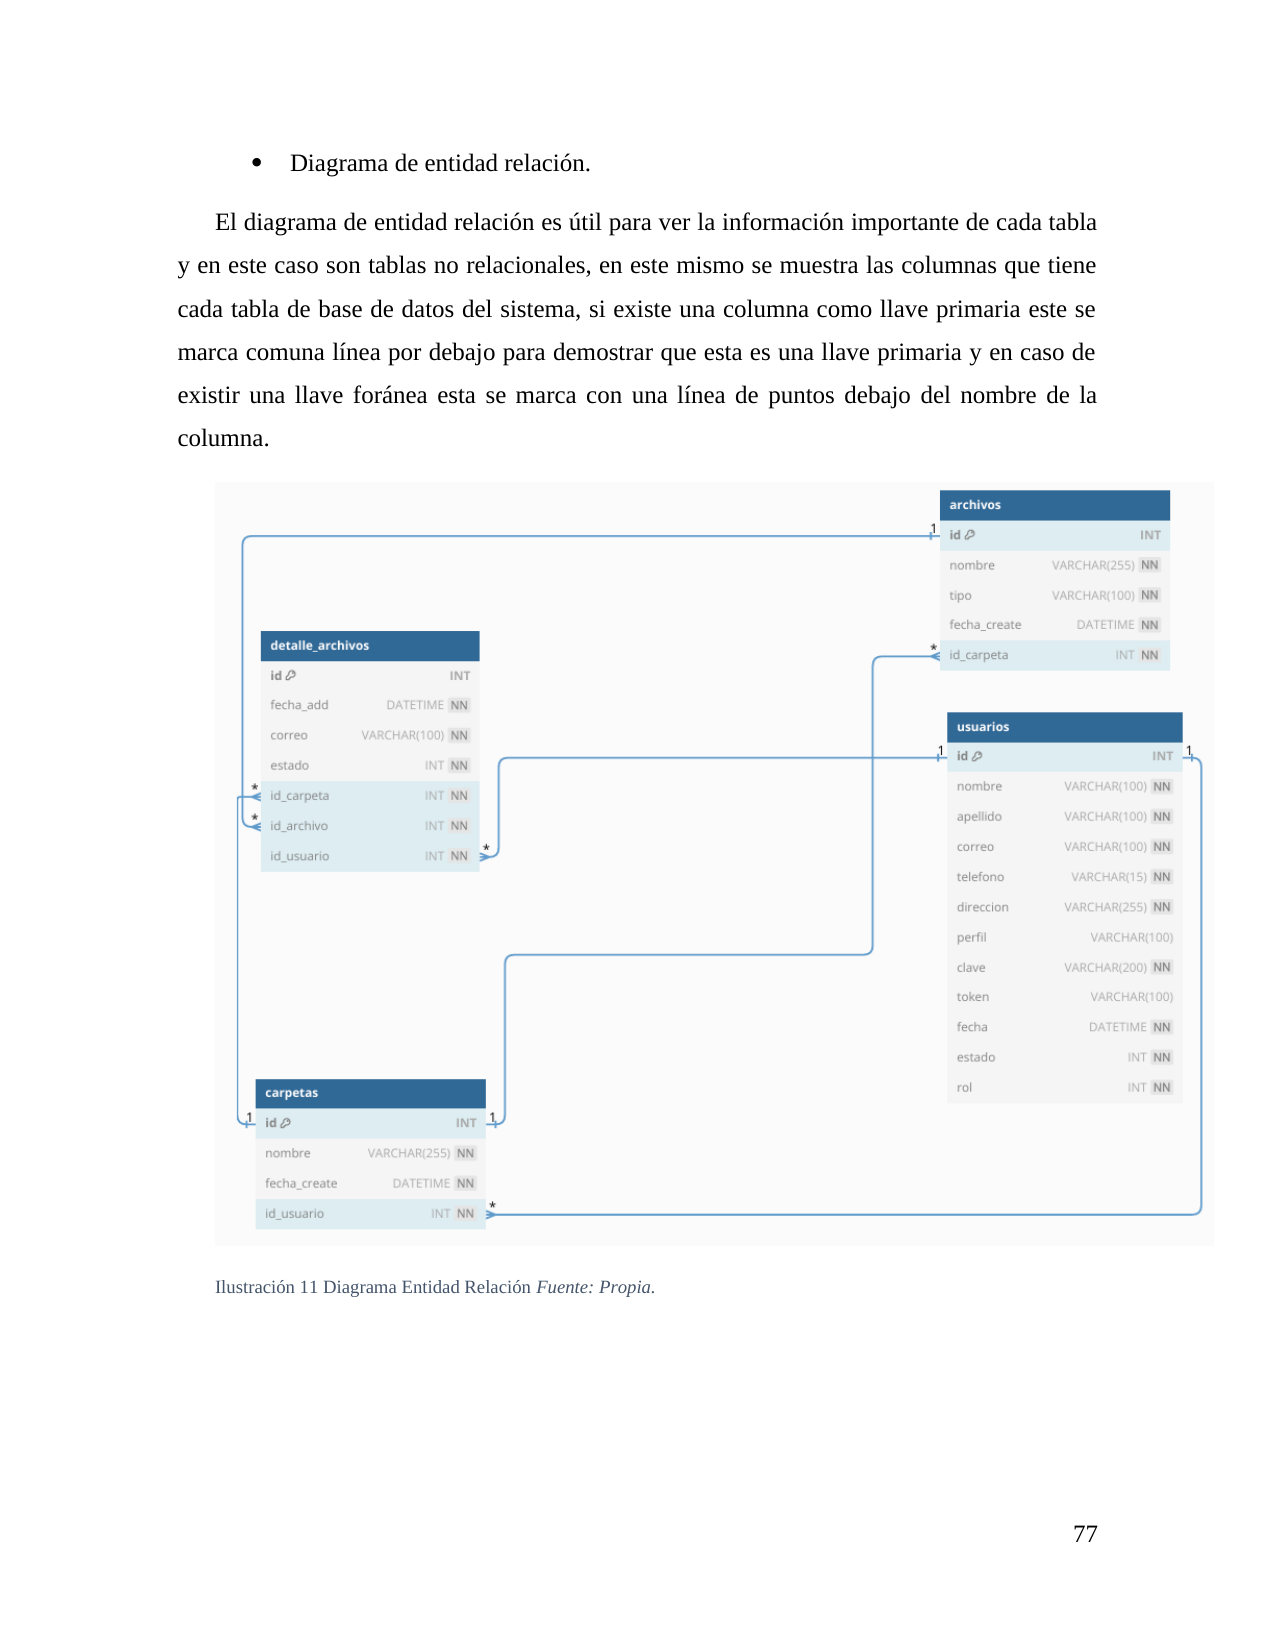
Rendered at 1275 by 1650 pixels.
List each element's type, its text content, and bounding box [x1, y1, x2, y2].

text El diagrama de entidad relación es útil para ver la información importante de cada tabla y en este caso son tablas no relacionales, en este mismo se muestra las columnas que tiene cada tabla de base de datos del sistema, si existe una columna como llave primaria este se marca comuna línea por debajo para demostrar que esta es una llave primaria y en caso de existir una llave foránea esta se marca con una línea de puntos debajo del nombre de la columna. [177, 207, 1098, 452]
list Diagrama de entidad relación. [252, 148, 1098, 176]
text Ilustración 11 Diagrama Entidad Relación Fuente: Propia. [177, 1276, 1098, 1298]
picture [214, 482, 1215, 1246]
